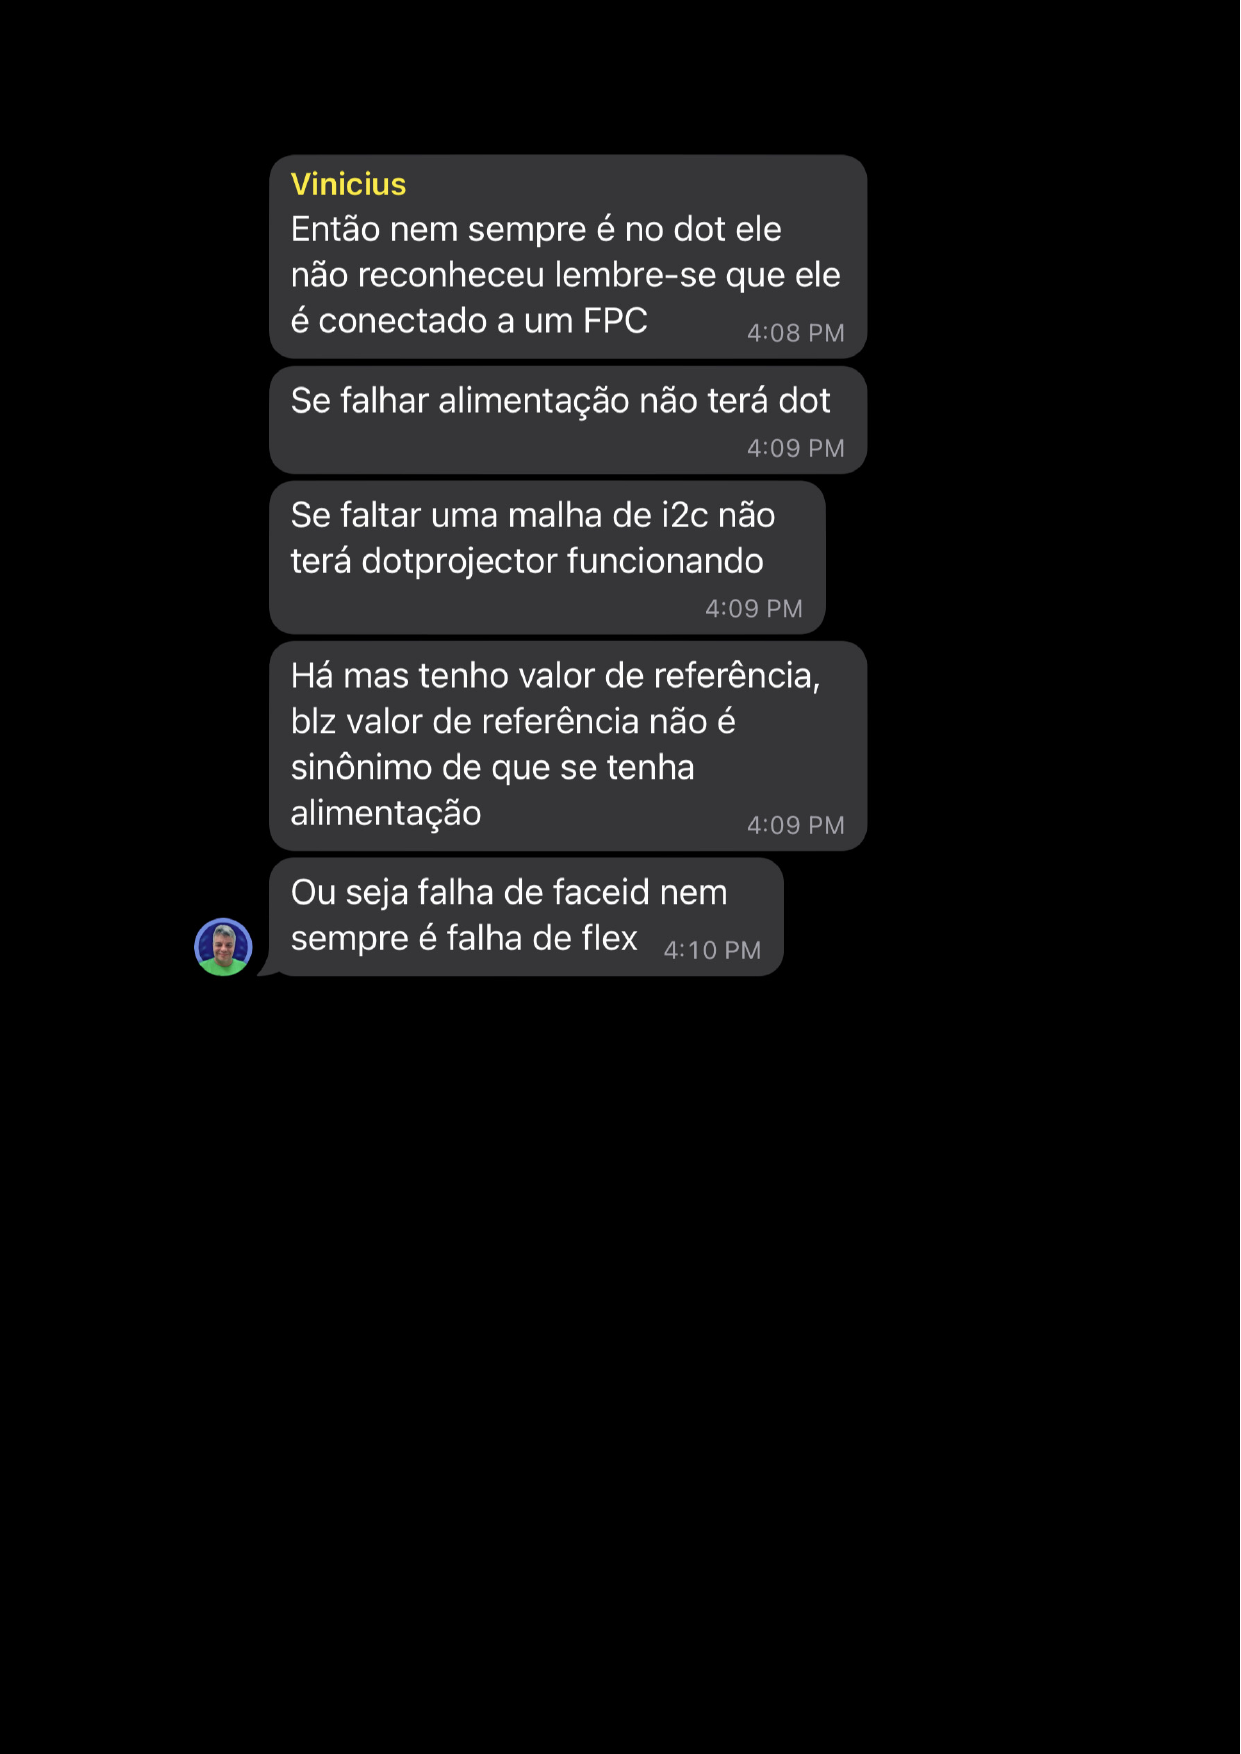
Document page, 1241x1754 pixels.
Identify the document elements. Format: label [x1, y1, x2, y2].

picture [177, 147, 990, 986]
